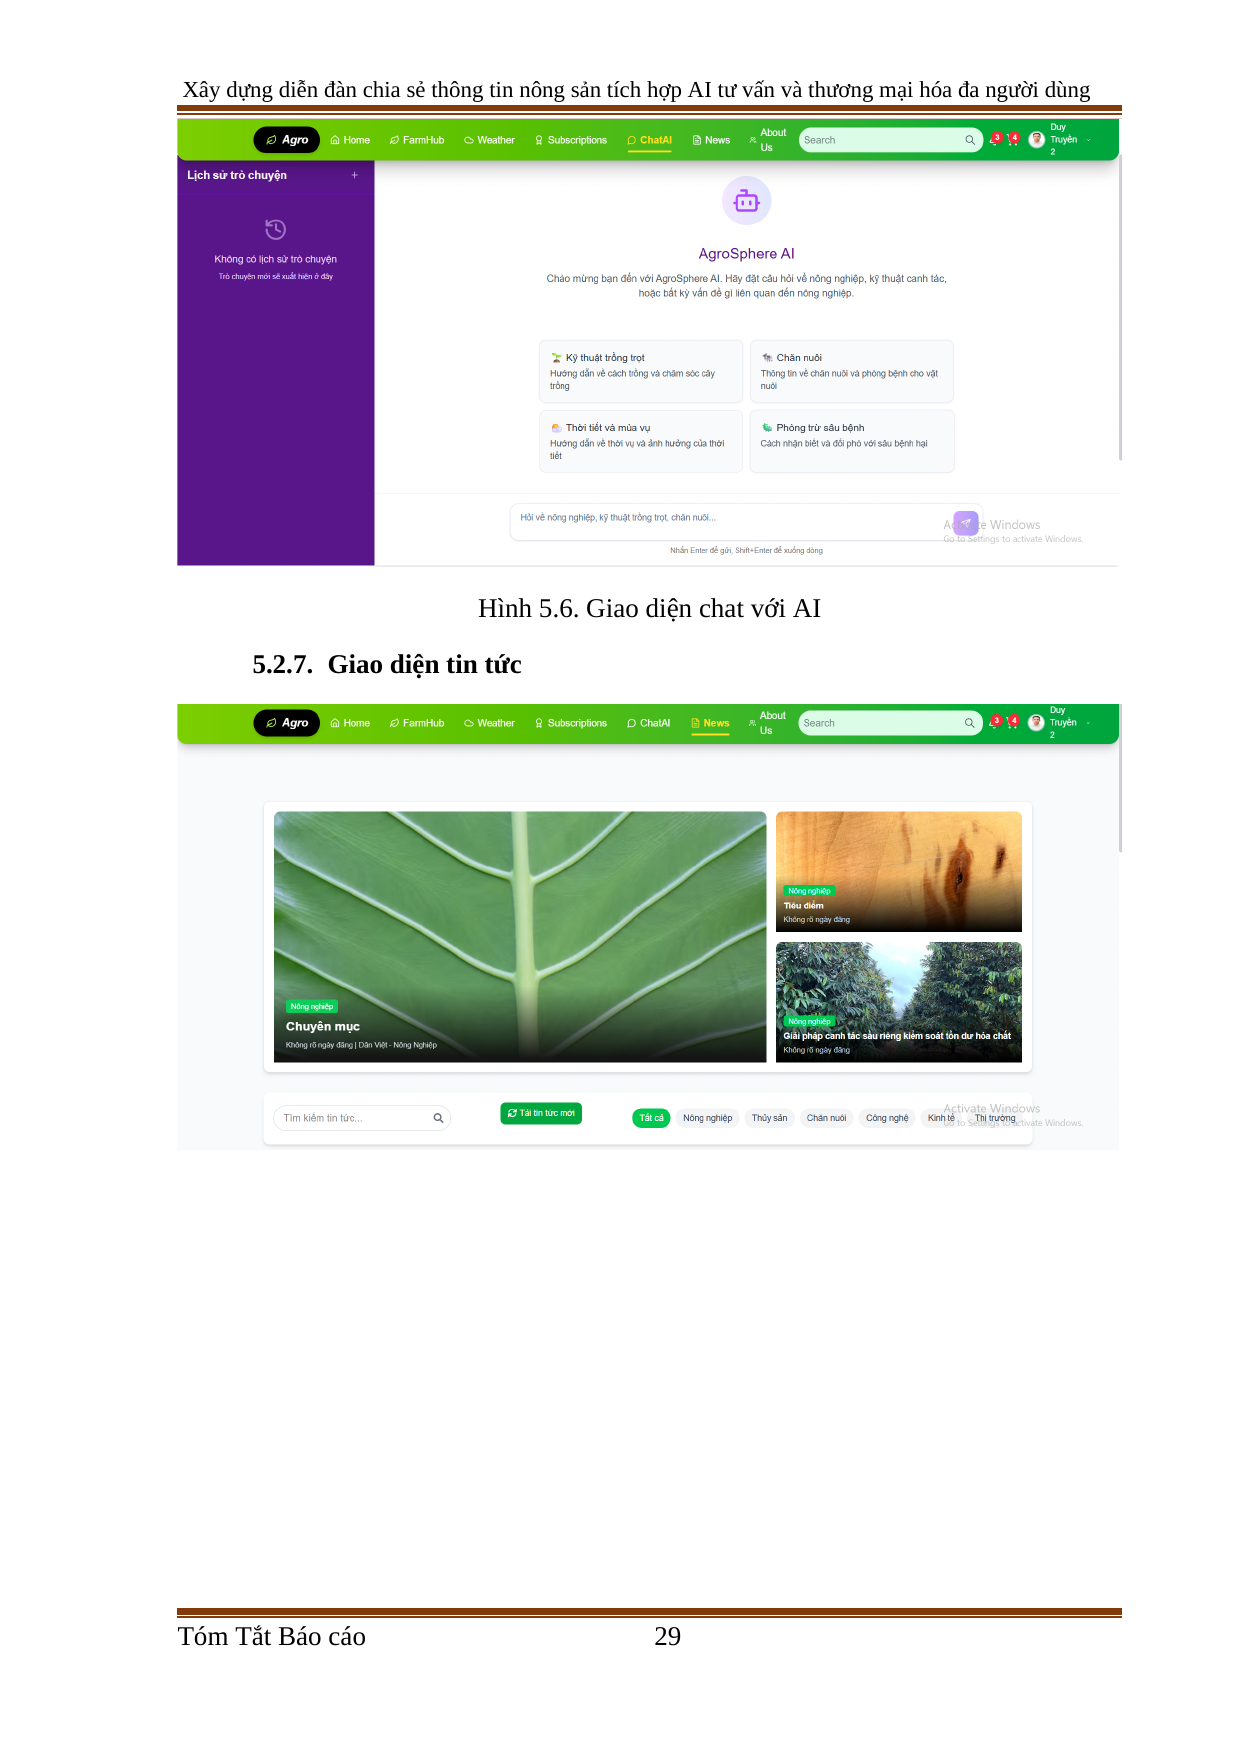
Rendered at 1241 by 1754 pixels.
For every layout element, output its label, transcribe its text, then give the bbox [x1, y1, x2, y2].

text Hình 5.6. Giao diện chat với AI [177, 592, 1122, 623]
picture [177, 704, 1123, 1150]
list Giao diện tin tức [252, 648, 1122, 679]
picture [177, 118, 1123, 567]
